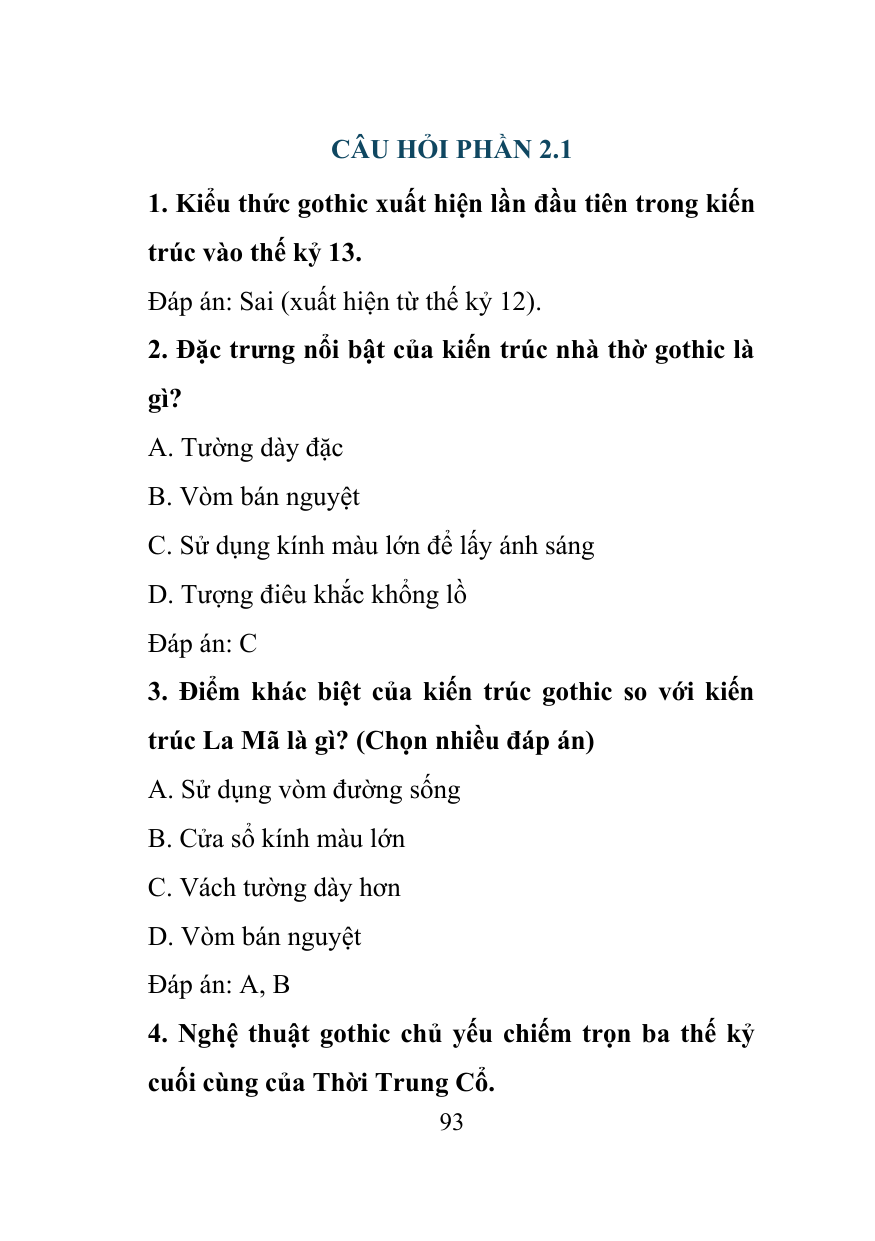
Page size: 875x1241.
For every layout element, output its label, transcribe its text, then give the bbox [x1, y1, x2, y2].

text Đáp án: Sai (xuất hiện từ thế kỷ 12). [148, 286, 756, 316]
text D. Tượng điêu khắc khổng lồ [148, 579, 756, 609]
text 2. Đặc trưng nổi bật của kiến trúc nhà thờ gothic là gì? [148, 335, 756, 413]
text 3. Điểm khác biệt của kiến trúc gothic so với kiến trúc La Mã là gì? (Chọn nhiều đáp án) [148, 677, 756, 756]
text A. Sử dụng vòm đường sống [148, 774, 756, 804]
text Đáp án: A, B [148, 970, 756, 1000]
text A. Tường dày đặc [148, 432, 756, 462]
text C. Vách tường dày hơn [148, 872, 756, 902]
text 4. Nghệ thuật gothic chủ yếu chiếm trọn ba thế kỷ cuối cùng của Thời Trung Cổ. [148, 1019, 756, 1097]
text Đáp án: C [148, 628, 756, 658]
text C. Sử dụng kính màu lớn để lấy ánh sáng [148, 530, 756, 560]
text D. Vòm bán nguyệt [148, 921, 756, 951]
text B. Vòm bán nguyệt [148, 481, 756, 511]
subtitle CÂU HỎI PHẦN 2.1 [148, 135, 756, 165]
text B. Cửa sổ kính màu lớn [148, 823, 756, 853]
text 1. Kiểu thức gothic xuất hiện lần đầu tiên trong kiến trúc vào thế kỷ 13. [148, 188, 756, 267]
